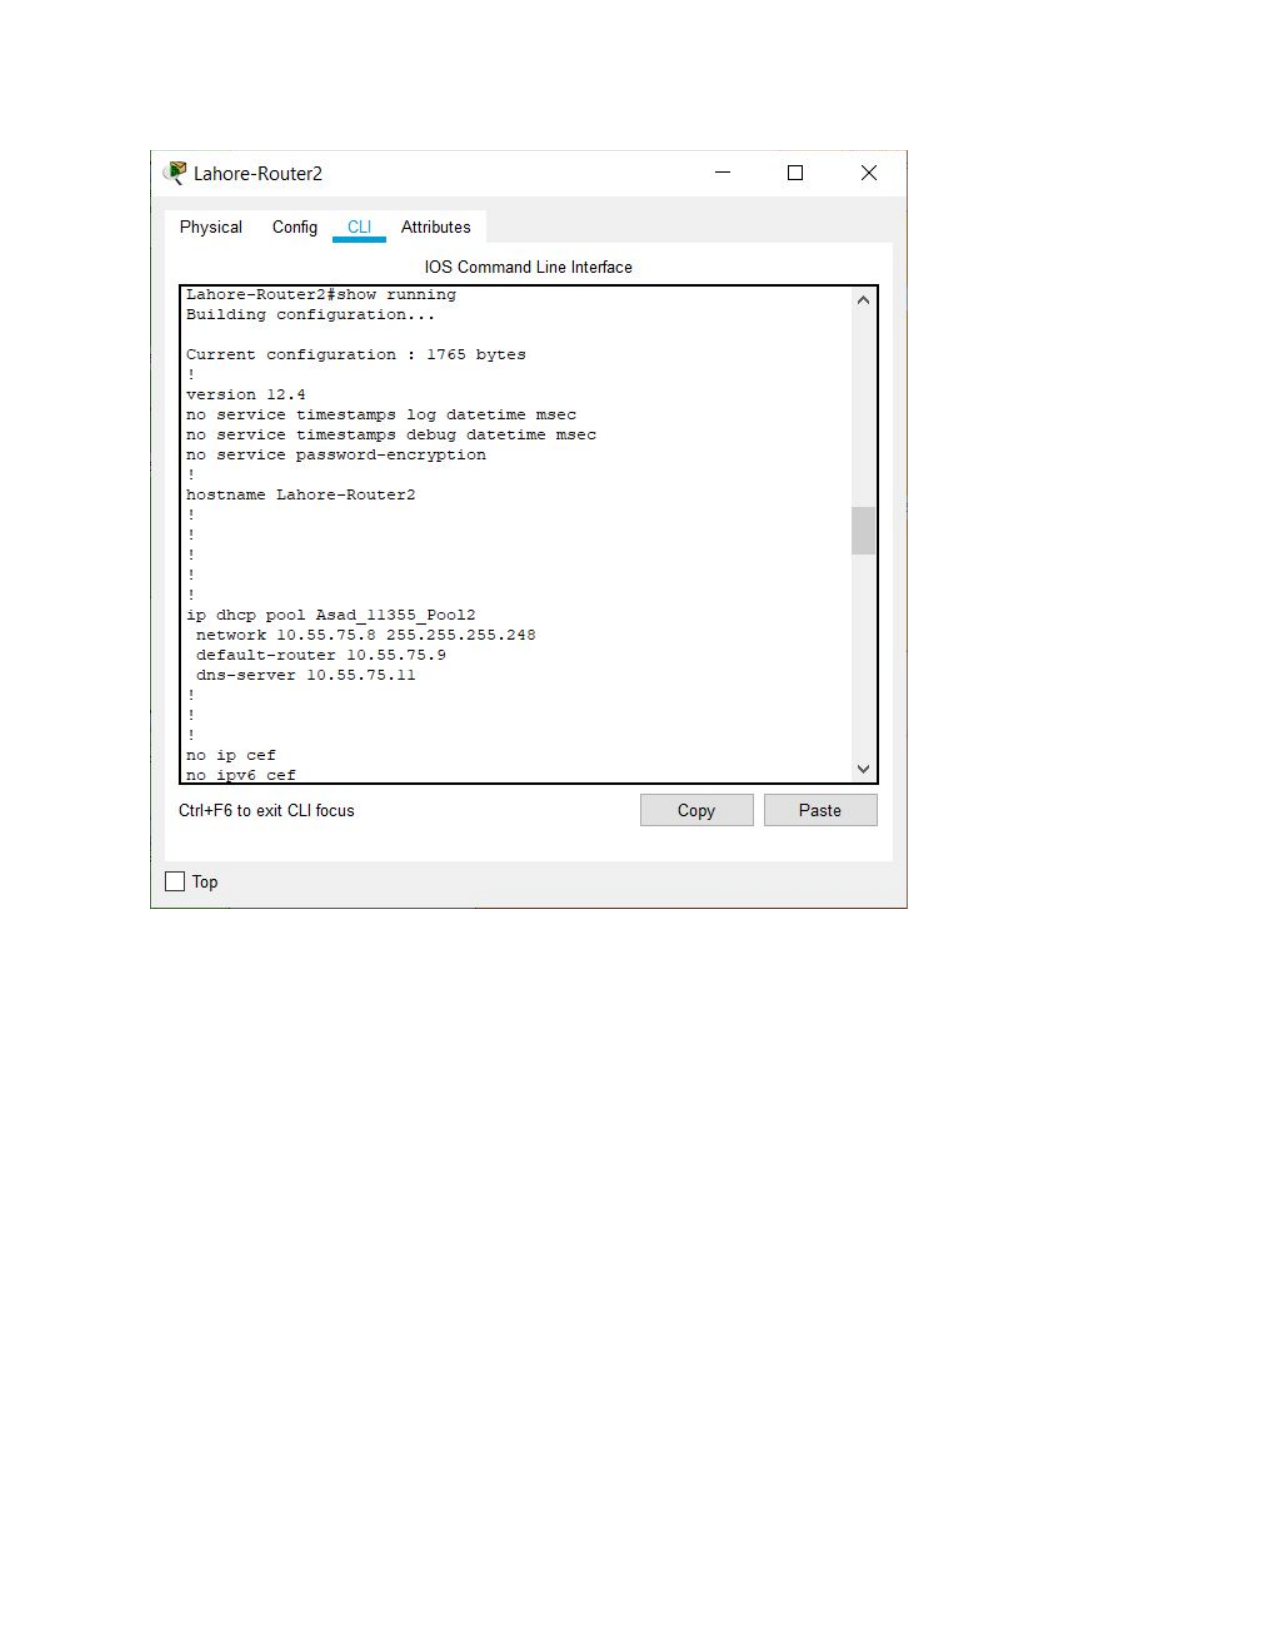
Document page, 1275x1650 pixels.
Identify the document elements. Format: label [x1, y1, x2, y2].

picture [150, 150, 908, 909]
